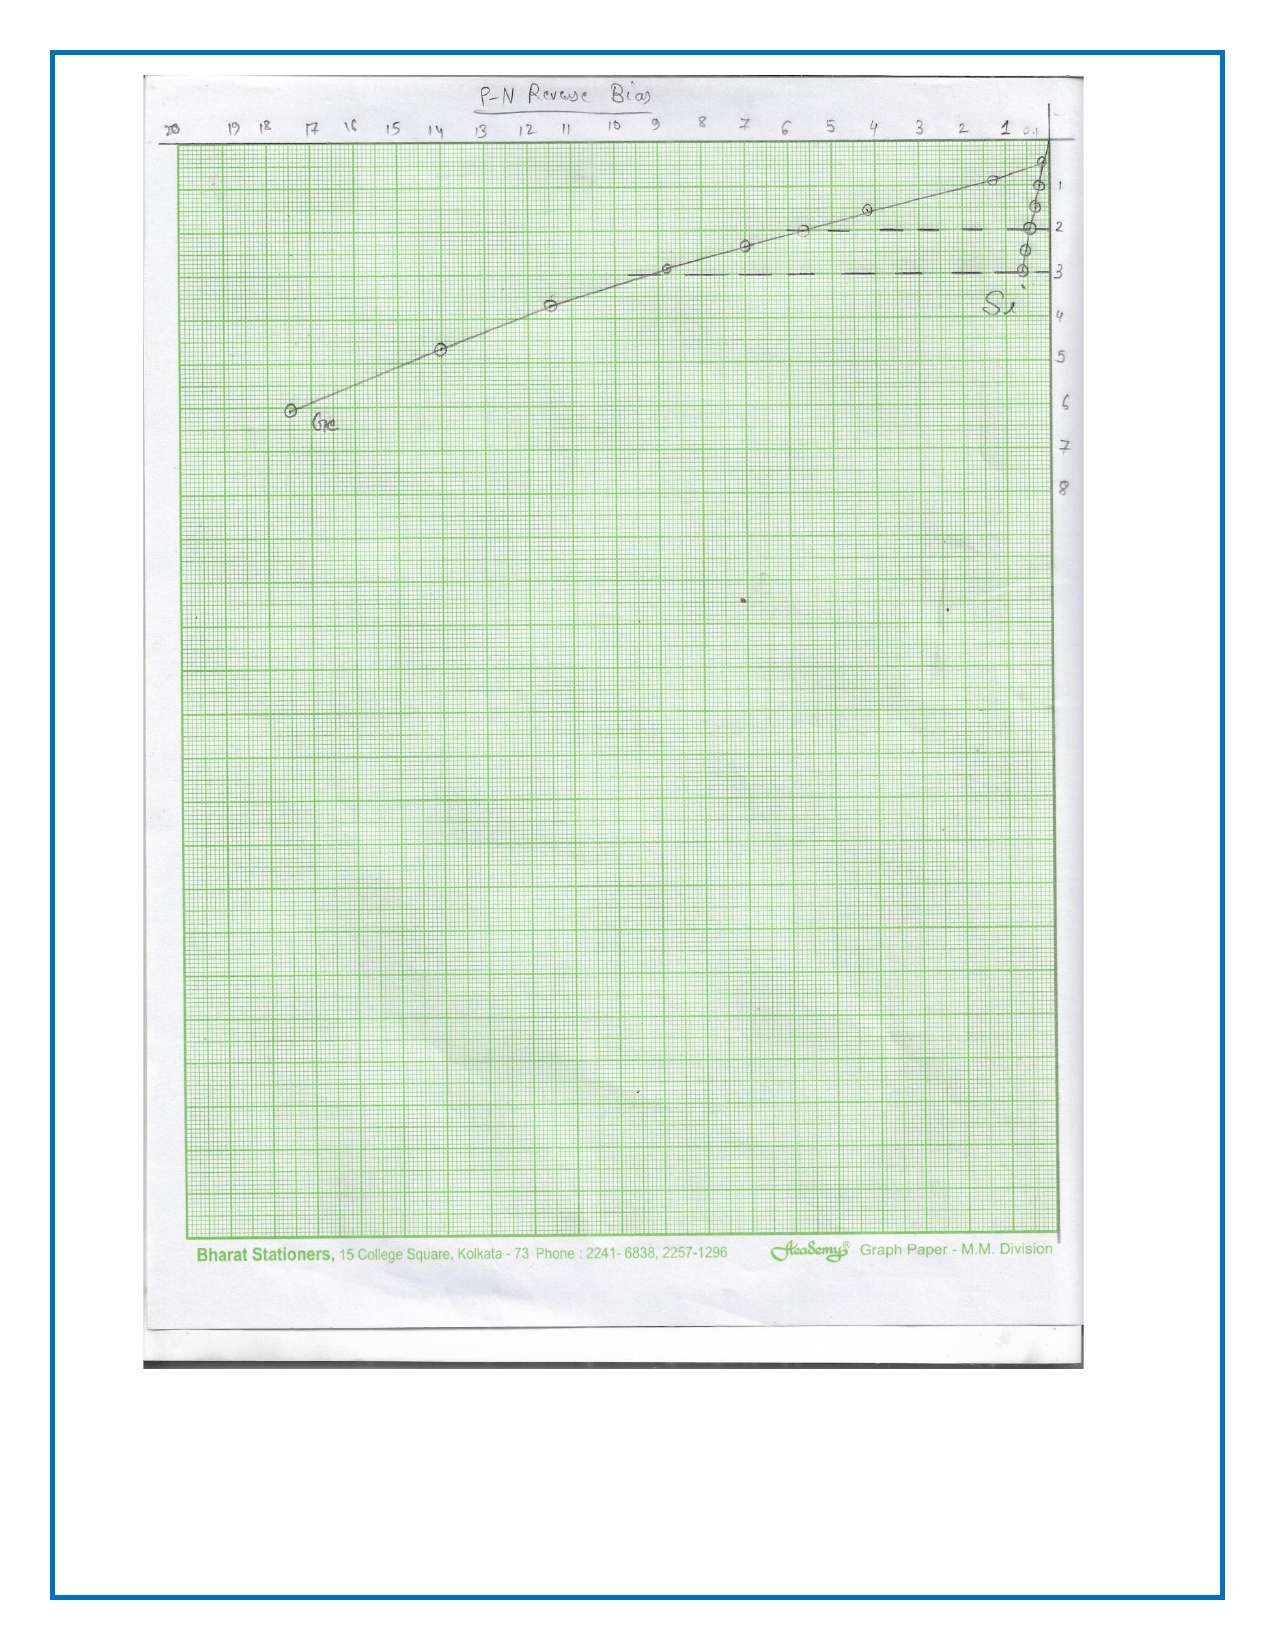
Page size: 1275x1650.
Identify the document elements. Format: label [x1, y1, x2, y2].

picture [143, 75, 1084, 1369]
